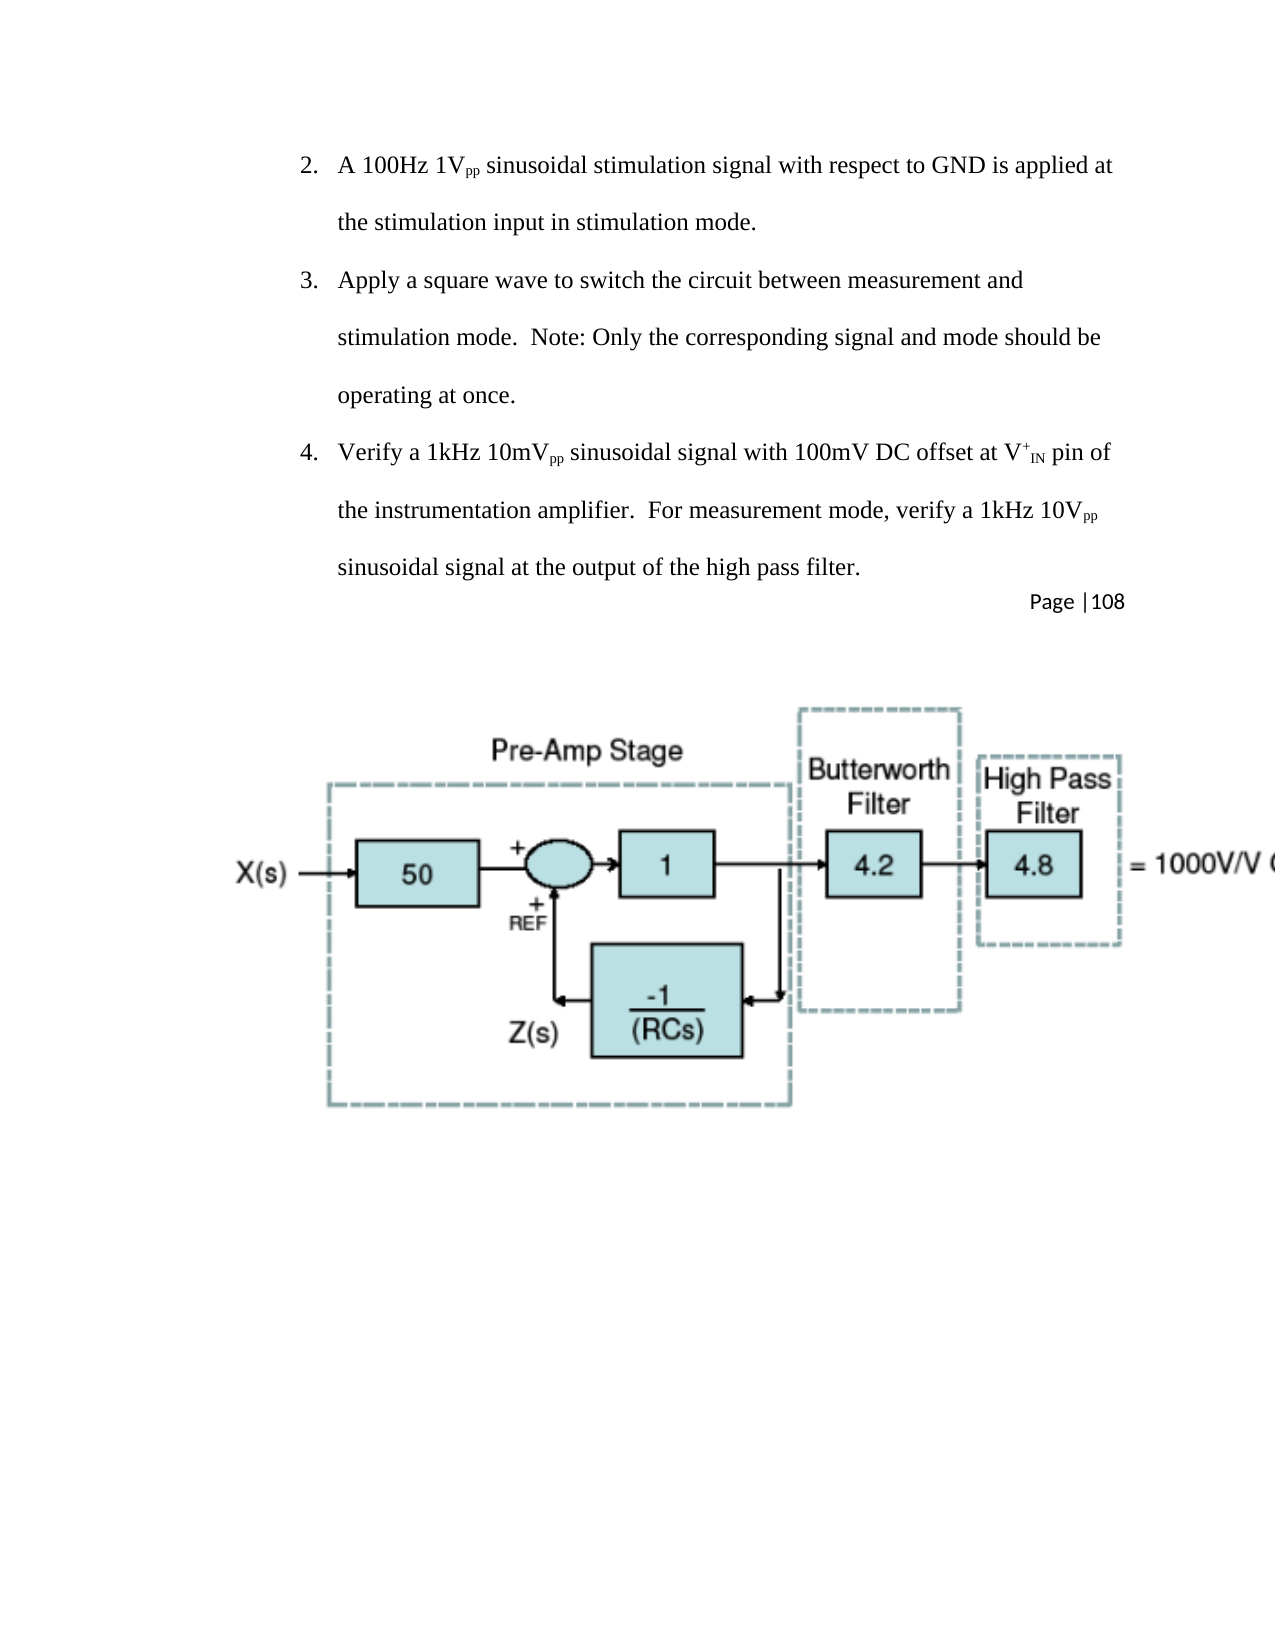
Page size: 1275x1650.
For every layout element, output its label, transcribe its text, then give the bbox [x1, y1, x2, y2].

list Apply a square wave to switch the circuit between measurement and stimulation mode. Note: Only the corresponding signal and mode should be operating at once. [300, 265, 1125, 409]
list Verify a 1kHz 10mVpp sinusoidal signal with 100mV DC offset at V+IN pin of the instrumentation amplifier. For measurement mode, verify a 1kHz 10Vpp sinusoidal signal at the output of the high pass filter. [300, 437, 1125, 581]
list A 100Hz 1Vpp sinusoidal stimulation signal with respect to GND is applied at the stimulation input in stimulation mode. [300, 150, 1125, 236]
